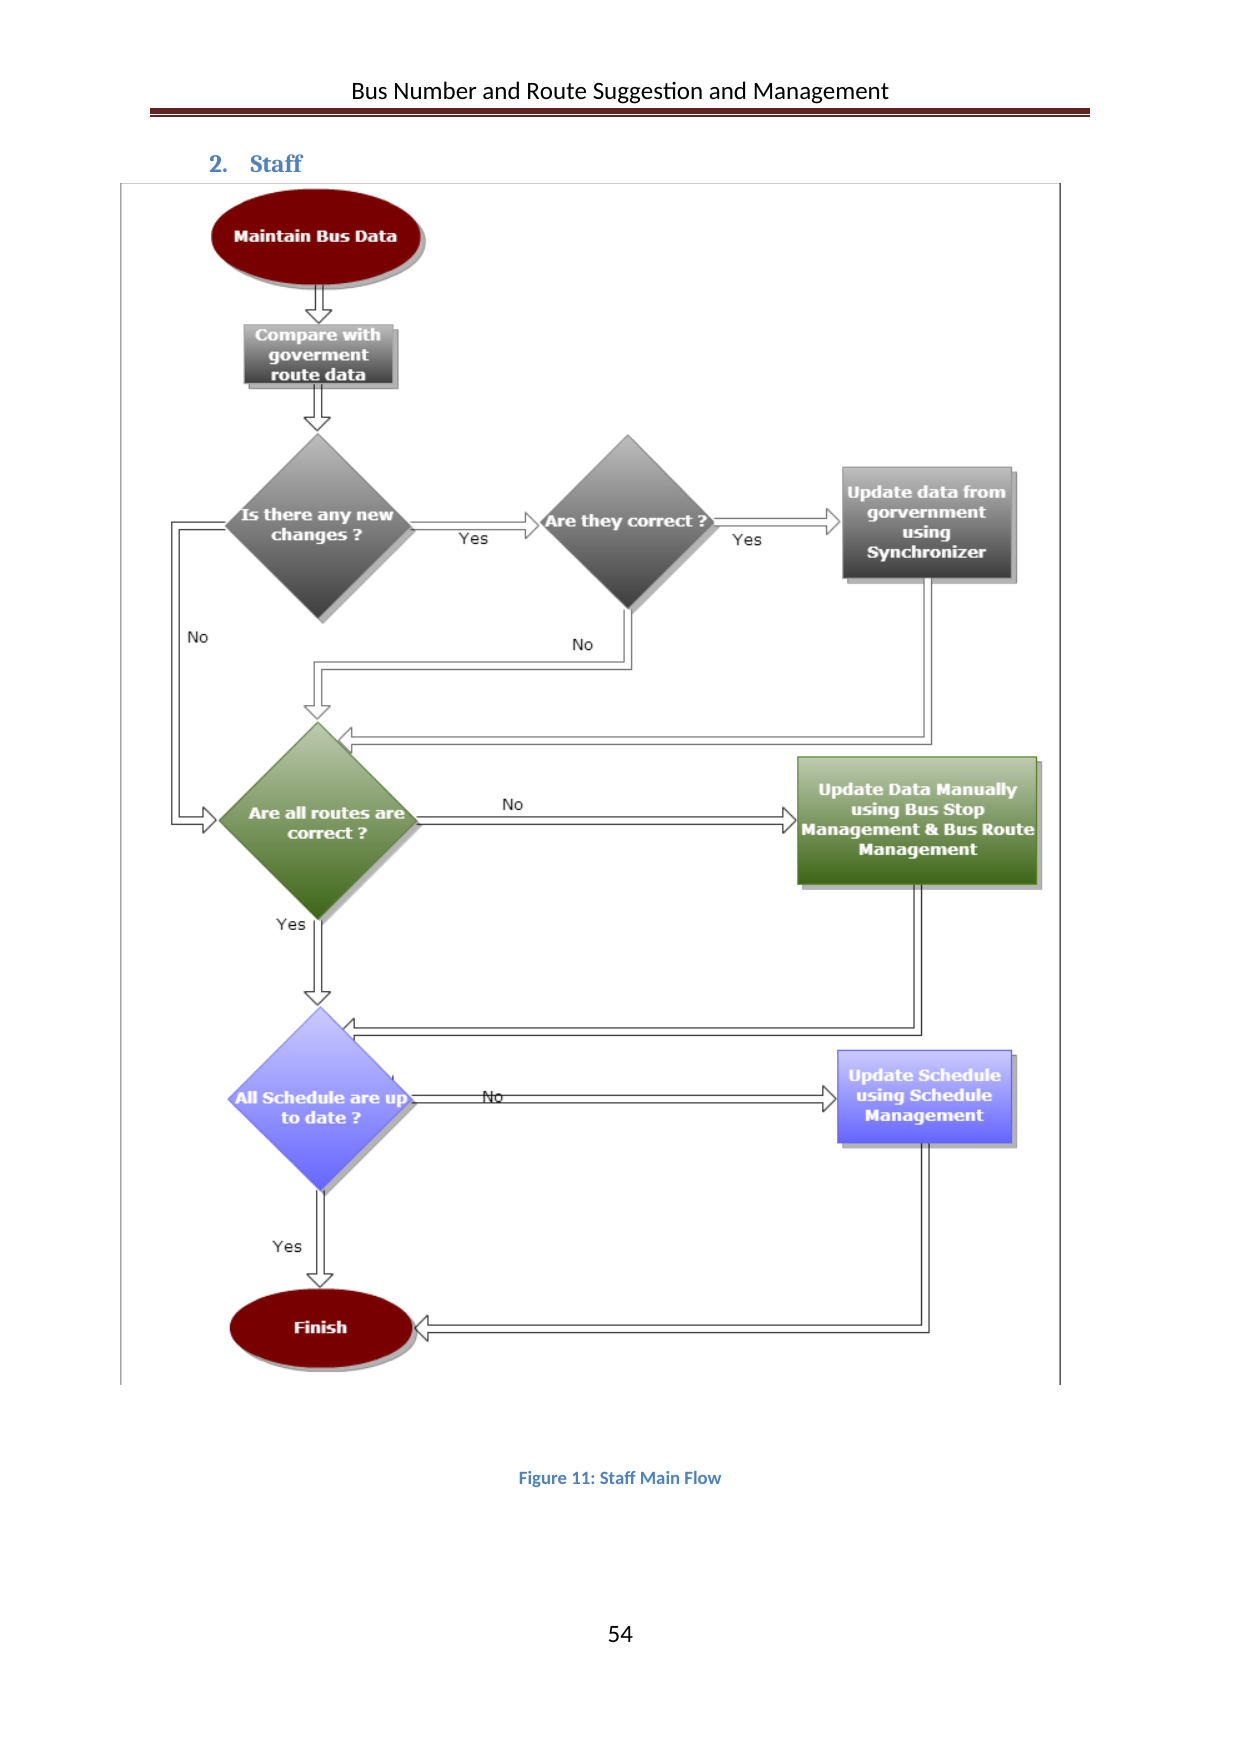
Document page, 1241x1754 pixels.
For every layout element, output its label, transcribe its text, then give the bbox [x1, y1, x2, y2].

subtitle Staff [209, 150, 1090, 179]
text Figure 11: Staff Main Flow [150, 1466, 1090, 1489]
picture [120, 183, 1061, 1385]
